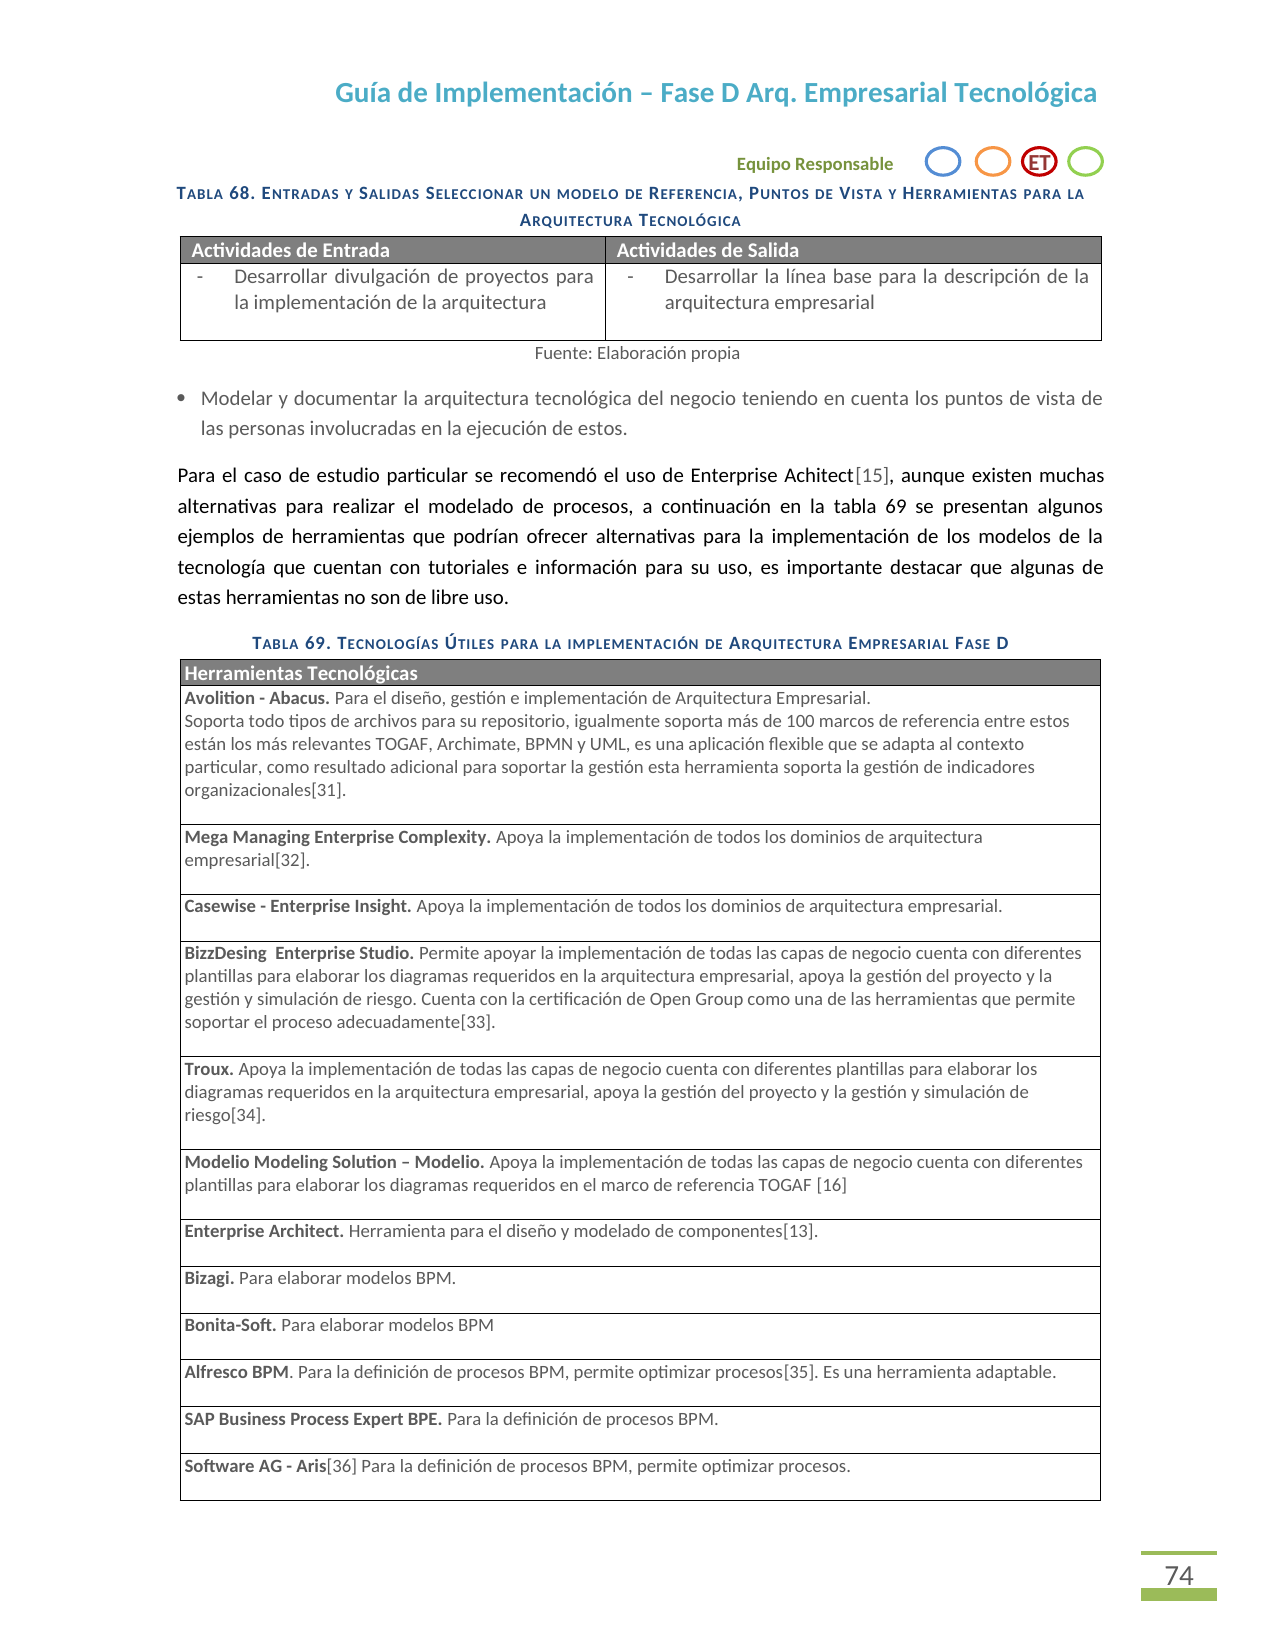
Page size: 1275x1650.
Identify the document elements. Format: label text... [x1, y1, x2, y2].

table_cell Modelio Modeling Solution – Modelio. Apoya la implementación de todas las capas de negocio cuenta con diferentes plantillas para elaborar los diagramas requeridos en el marco de referencia TOGAF [16] [181, 1150, 1100, 1219]
table_cell Desarrollar la línea base para la descripción de la arquitectura empresarial [606, 264, 1101, 340]
table_header Actividades de Salida [606, 237, 1101, 263]
table_cell Bonita-Soft. Para elaborar modelos BPM [181, 1314, 1100, 1359]
table_cell Avolition - Abacus. Para el diseño, gestión e implementación de Arquitectura Empresarial. Soporta todo tipos de archivos para su repositorio, igualmente soporta más de 100 marcos de referencia entre estos están los más relevantes TOGAF, Archimate, BPMN y UML, es una aplicación flexible que se adapta al contexto particular, como resultado adicional para soportar la gestión esta herramienta soporta la gestión de indicadores organizacionales[31]. [181, 686, 1100, 824]
table_cell Desarrollar divulgación de proyectos para la implementación de la arquitectura [181, 264, 605, 340]
table_header Herramientas Tecnológicas [181, 660, 1100, 685]
table_cell SAP Business Process Expert BPE. Para la definición de procesos BPM. [181, 1407, 1100, 1453]
text Equipo Responsable GP PN ET GC [162, 148, 934, 176]
table_cell Mega Managing Enterprise Complexity. Apoya la implementación de todos los dominios de arquitectura empresarial[32]. [181, 825, 1100, 894]
table_cell Software AG - Aris[36] Para la definición de procesos BPM, permite optimizar procesos. [181, 1454, 1100, 1500]
list Modelar y documentar la arquitectura tecnológica del negocio teniendo en cuenta los puntos de vista de las personas involucradas en la ejecución de estos. [177, 385, 1105, 441]
text Tabla 69. Tecnologías Útiles para la implementación de Arquitectura Empresarial Fase D [162, 631, 1098, 654]
table_cell Troux. Apoya la implementación de todas las capas de negocio cuenta con diferentes plantillas para elaborar los diagramas requeridos en la arquitectura empresarial, apoya la gestión del proyecto y la gestión y simulación de riesgo[34]. [181, 1057, 1100, 1149]
text Fuente: Elaboración propia [177, 341, 1098, 364]
table_cell Enterprise Architect. Herramienta para el diseño y modelado de componentes[13]. [181, 1220, 1100, 1266]
text Para el caso de estudio particular se recomendó el uso de Enterprise Achitect[15], aunque existen muchas alternativas para realizar el modelado de procesos, a continuación en la tabla 69 se presentan algunos ejemplos de herramientas que podrían ofrecer alternativas para la implementación de los modelos de la tecnología que cuentan con tutoriales e información para su uso, es importante destacar que algunas de estas herramientas no son de libre uso. [177, 463, 1105, 610]
table_cell BizzDesing Enterprise Studio. Permite apoyar la implementación de todas las capas de negocio cuenta con diferentes plantillas para elaborar los diagramas requeridos en la arquitectura empresarial, apoya la gestión del proyecto y la gestión y simulación de riesgo. Cuenta con la certificación de Open Group como una de las herramientas que permite soportar el proceso adecuadamente[33]. [181, 942, 1100, 1056]
table_cell Casewise - Enterprise Insight. Apoya la implementación de todos los dominios de arquitectura empresarial. [181, 895, 1100, 941]
table_header Actividades de Entrada [181, 237, 605, 263]
table_cell Bizagi. Para elaborar modelos BPM. [181, 1267, 1100, 1312]
table_cell Alfresco BPM. Para la definición de procesos BPM, permite optimizar procesos[35]. Es una herramienta adaptable. [181, 1360, 1100, 1406]
text Tabla 68. Entradas y Salidas Seleccionar un modelo de Referencia, Puntos de Vista y Herramientas para la Arquitectura Tecnológica [162, 181, 1098, 232]
